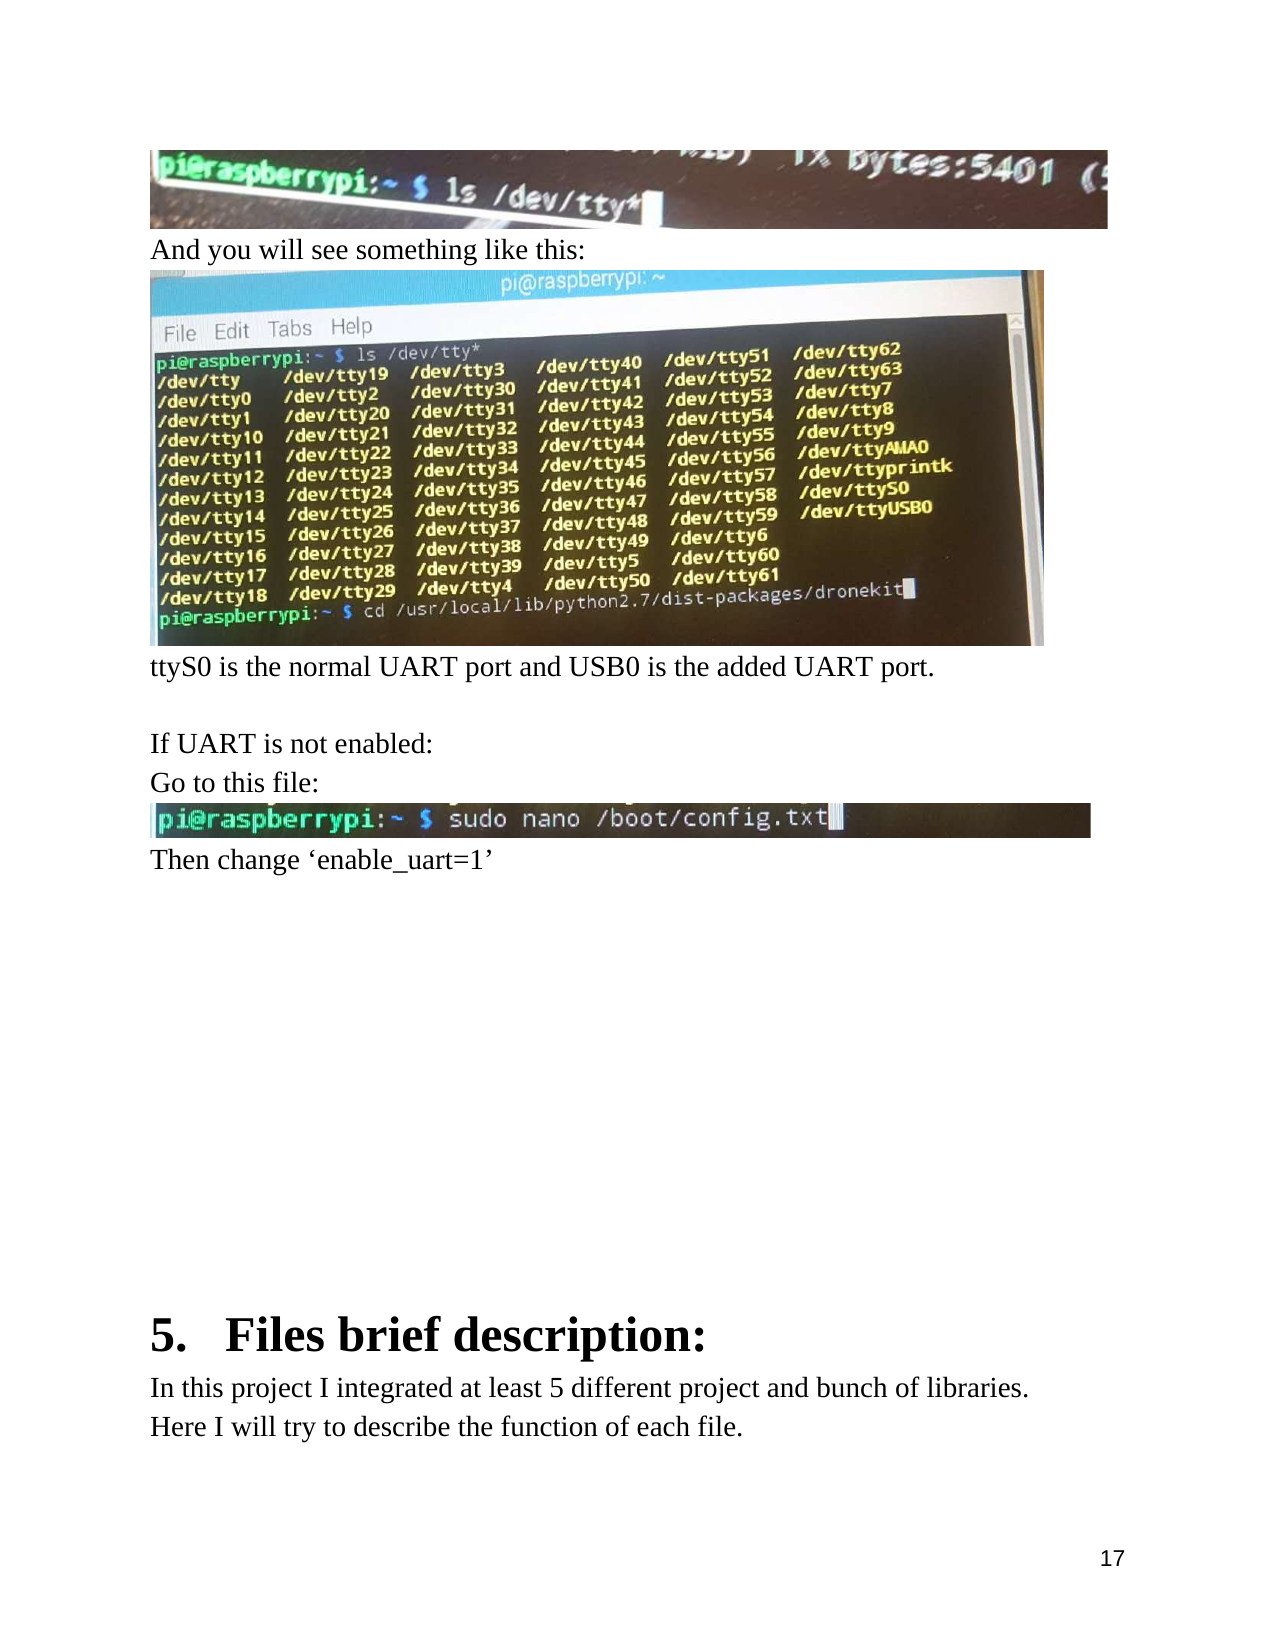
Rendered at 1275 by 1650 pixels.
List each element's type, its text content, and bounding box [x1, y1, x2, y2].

text ttyS0 is the normal UART port and USB0 is the added UART port. [150, 649, 1125, 683]
text Then change ‘enable_uart=1’ [150, 842, 1125, 875]
text Here I will try to describe the function of each file. [150, 1409, 1125, 1442]
picture [150, 270, 1044, 646]
text Go to this file: [150, 765, 1125, 798]
text And you will see something like this: [150, 232, 1125, 266]
text If UART is not enabled: [150, 726, 1125, 760]
picture [150, 150, 1108, 229]
picture [150, 803, 1091, 838]
text In this project I integrated at least 5 different project and bunch of libraries. [150, 1370, 1125, 1404]
text 5. Files brief description: [150, 1304, 1125, 1362]
